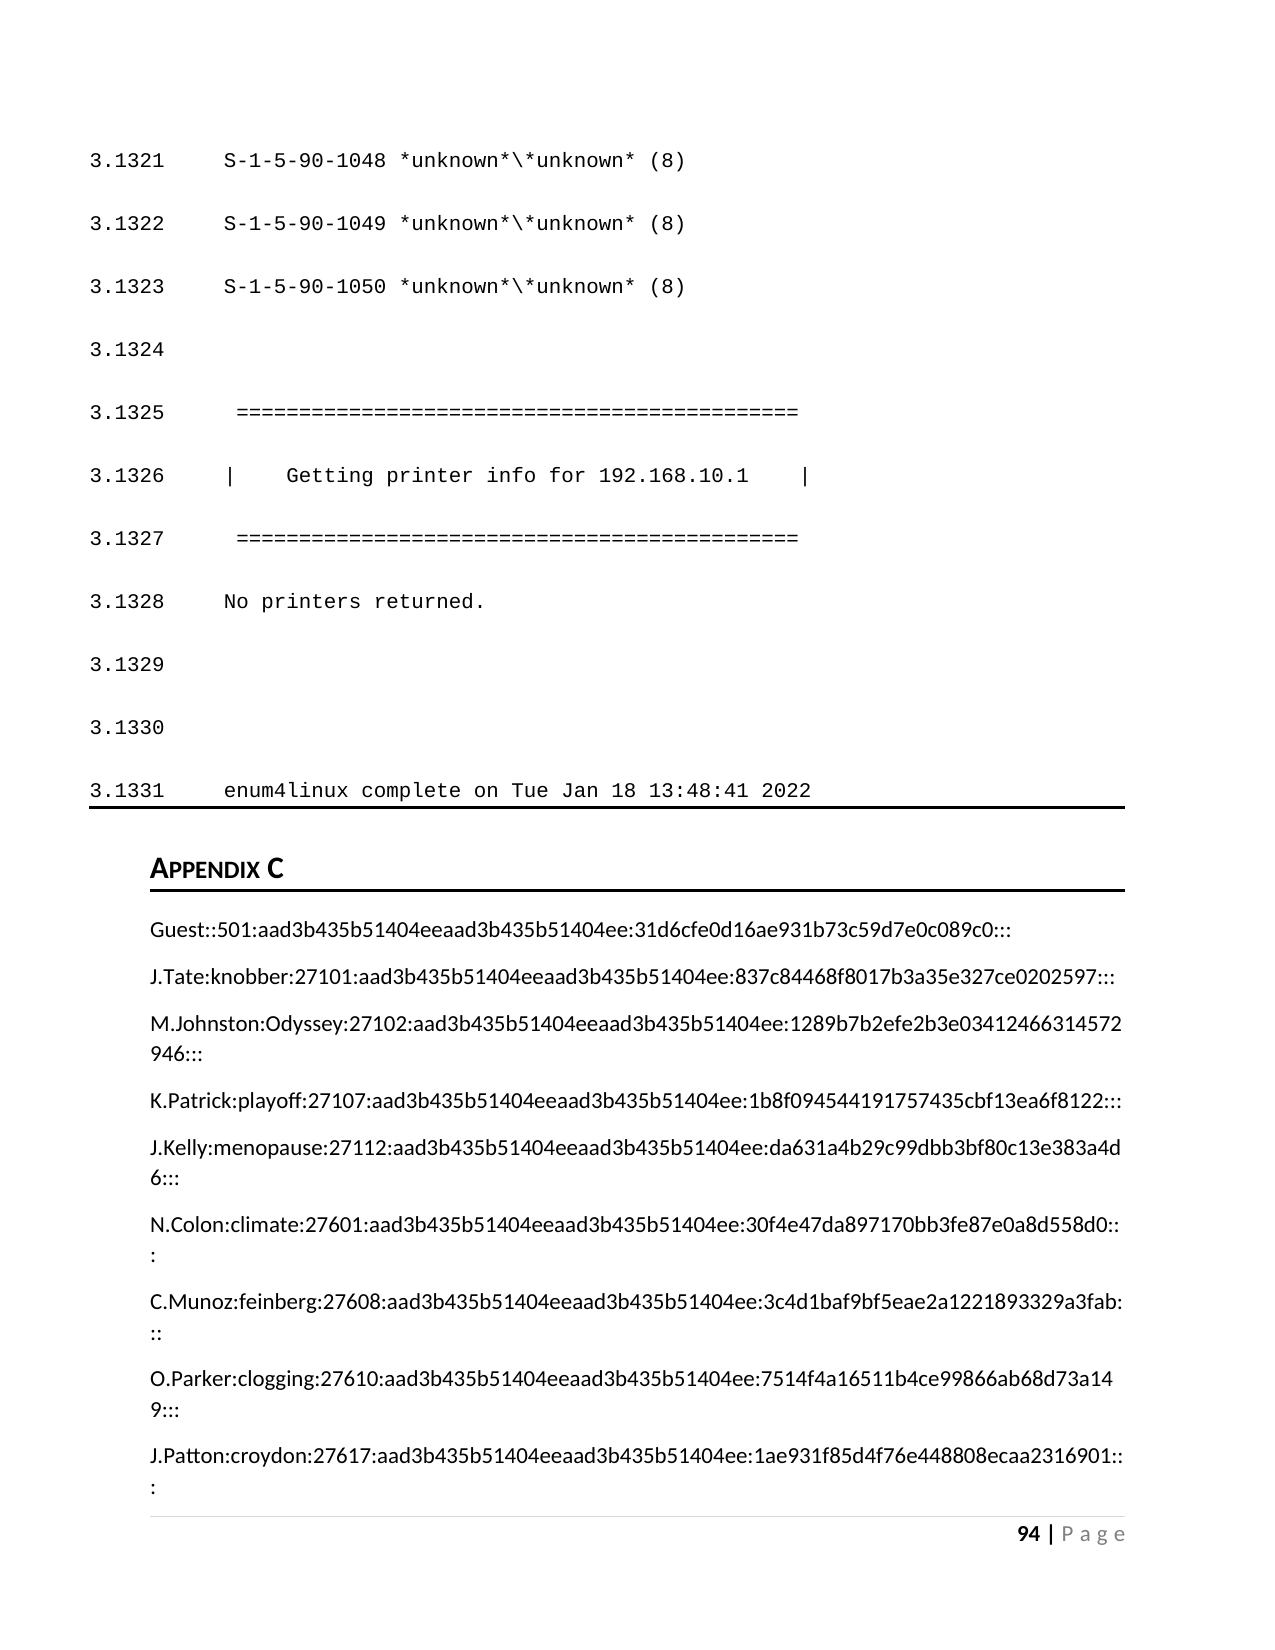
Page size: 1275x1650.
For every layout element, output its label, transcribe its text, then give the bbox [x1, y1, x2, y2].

subtitle | Getting printer info for 192.168.10.1 | [89, 465, 1125, 489]
text K.Patrick:playoff:27107:aad3b435b51404eeaad3b435b51404ee:1b8f094544191757435cbf13ea6f8122::: [150, 1086, 1125, 1114]
subtitle Appendix C [149, 848, 1125, 892]
subtitle S-1-5-90-1048 *unknown*\*unknown* (8) [89, 150, 1125, 174]
subtitle S-1-5-90-1050 *unknown*\*unknown* (8) [89, 276, 1125, 300]
text N.Colon:climate:27601:aad3b435b51404eeaad3b435b51404ee:30f4e47da897170bb3fe87e0a8d558d0::: [150, 1210, 1125, 1269]
subtitle No printers returned. [89, 591, 1125, 615]
subtitle S-1-5-90-1049 *unknown*\*unknown* (8) [89, 213, 1125, 237]
subtitle enum4linux complete on Tue Jan 18 13:48:41 2022 [89, 780, 1125, 806]
text C.Munoz:feinberg:27608:aad3b435b51404eeaad3b435b51404ee:3c4d1baf9bf5eae2a1221893329a3fab::: [150, 1287, 1125, 1346]
text J.Tate:knobber:27101:aad3b435b51404eeaad3b435b51404ee:837c84468f8017b3a35e327ce0202597::: [150, 962, 1125, 991]
subtitle ============================================= [89, 402, 1125, 426]
text O.Parker:clogging:27610:aad3b435b51404eeaad3b435b51404ee:7514f4a16511b4ce99866ab68d73a149::: [150, 1364, 1125, 1423]
text J.Kelly:menopause:27112:aad3b435b51404eeaad3b435b51404ee:da631a4b29c99dbb3bf80c13e383a4d6::: [150, 1133, 1125, 1192]
subtitle ============================================= [89, 528, 1125, 552]
text Guest::501:aad3b435b51404eeaad3b435b51404ee:31d6cfe0d16ae931b73c59d7e0c089c0::: [150, 916, 1125, 944]
text J.Patton:croydon:27617:aad3b435b51404eeaad3b435b51404ee:1ae931f85d4f76e448808ecaa2316901::: [150, 1442, 1125, 1500]
text M.Johnston:Odyssey:27102:aad3b435b51404eeaad3b435b51404ee:1289b7b2efe2b3e03412466314572946::: [150, 1009, 1125, 1068]
